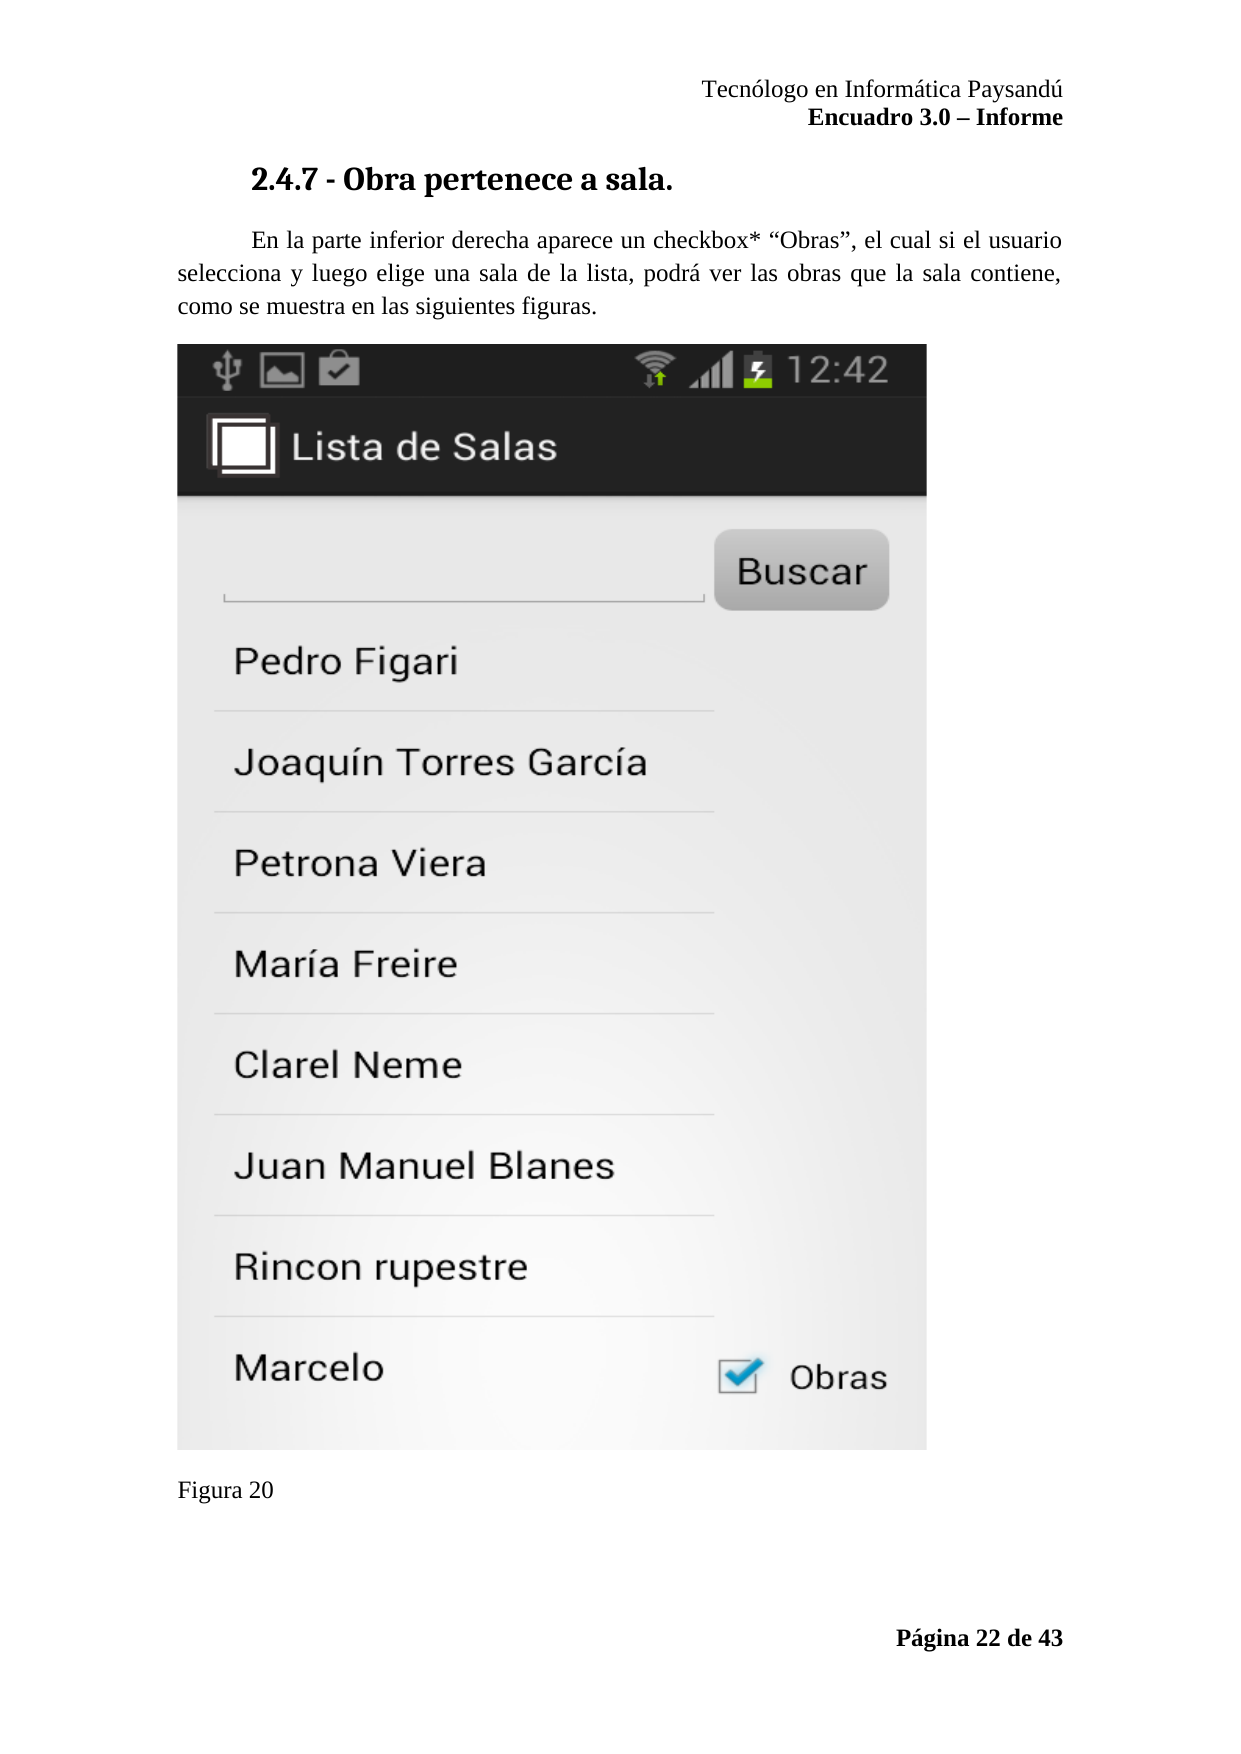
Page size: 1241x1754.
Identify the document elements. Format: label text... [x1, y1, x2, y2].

text En la parte inferior derecha aparece un checkbox* “Obras”, el cual si el usuario selecciona y luego elige una sala de la lista, podrá ver las obras que la sala contiene, como se muestra en las siguientes figuras. [177, 225, 1063, 320]
text Figura 20 [177, 1475, 1063, 1503]
subtitle 2.4.7 - Obra pertenece a sala. [177, 160, 1063, 198]
picture [177, 344, 927, 1450]
